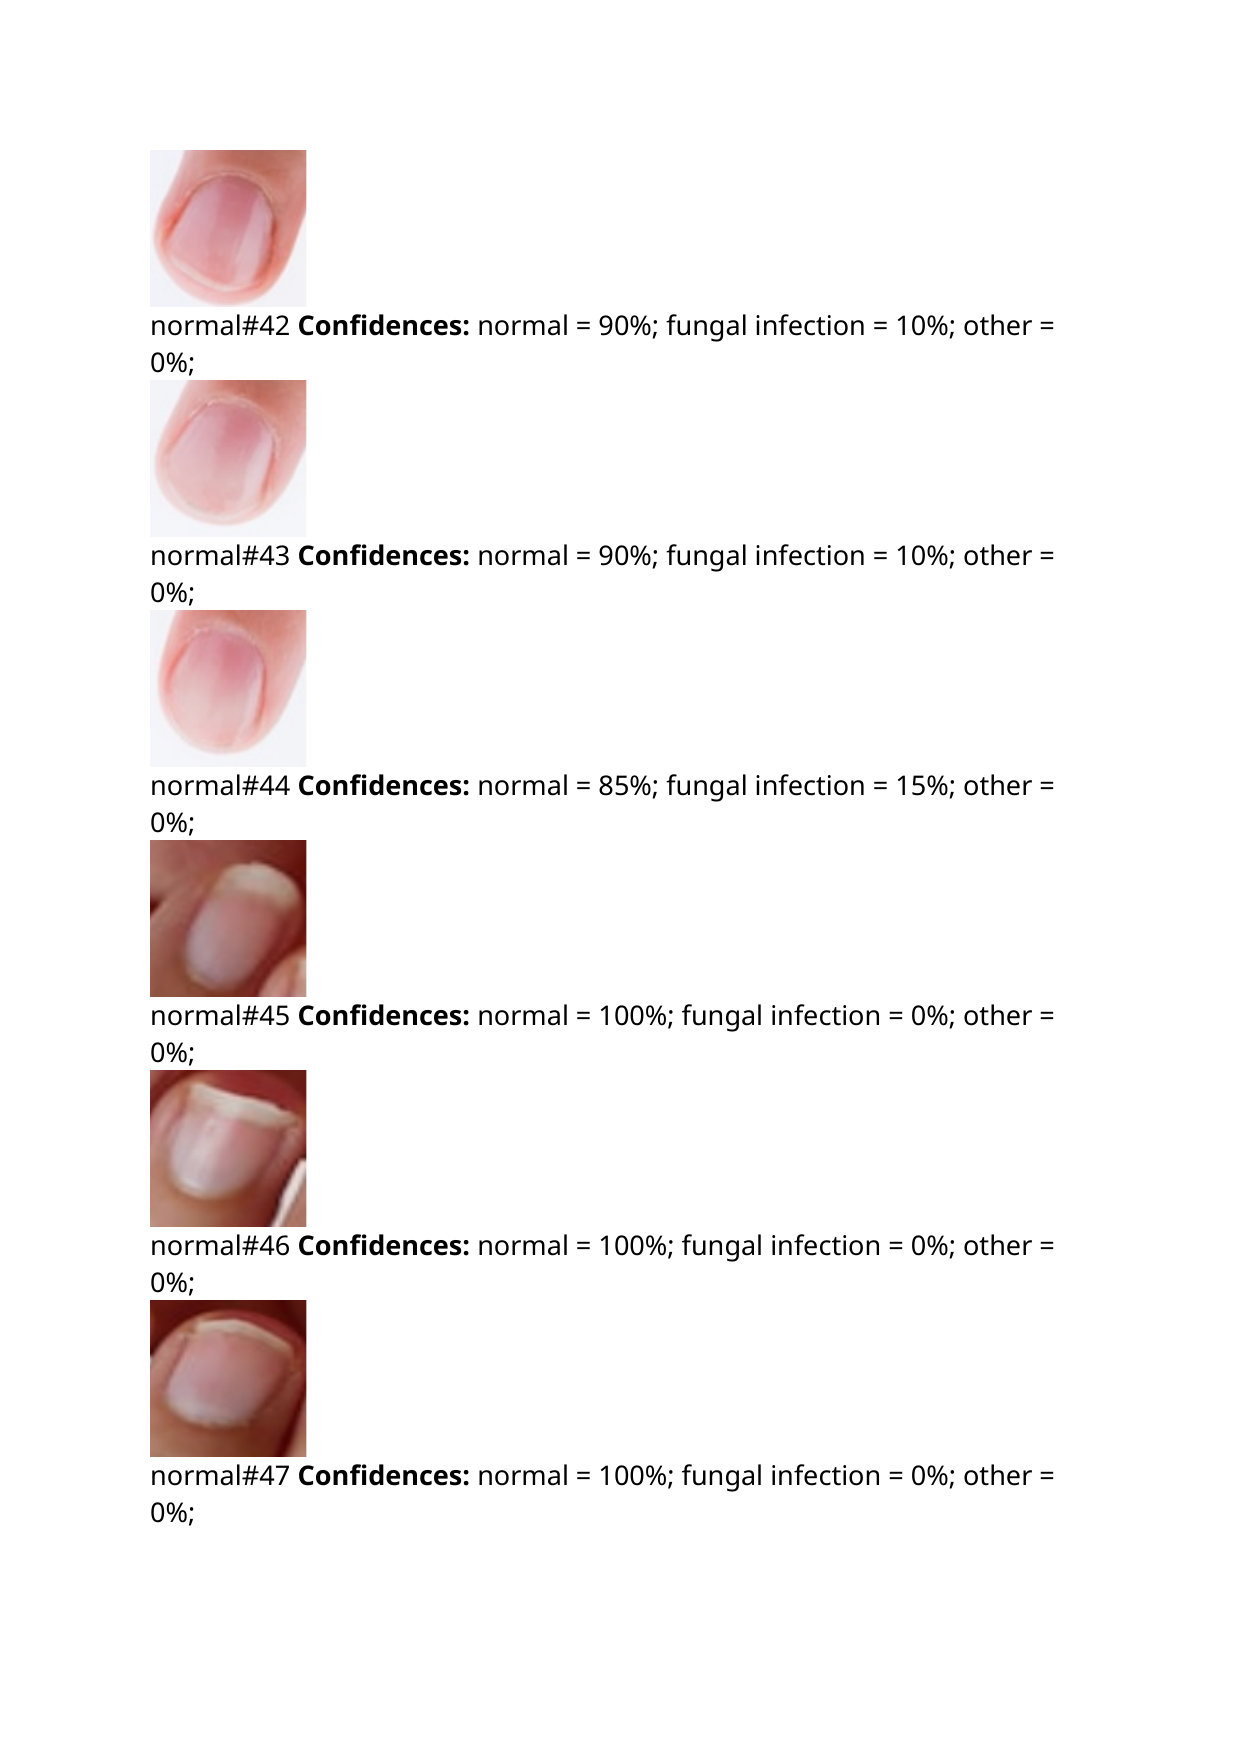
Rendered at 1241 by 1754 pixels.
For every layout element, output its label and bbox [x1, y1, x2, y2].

picture [150, 1300, 307, 1457]
text [150, 150, 1090, 1530]
picture [150, 840, 307, 997]
picture [150, 380, 307, 537]
picture [150, 150, 307, 307]
picture [150, 610, 307, 767]
picture [150, 1070, 307, 1227]
